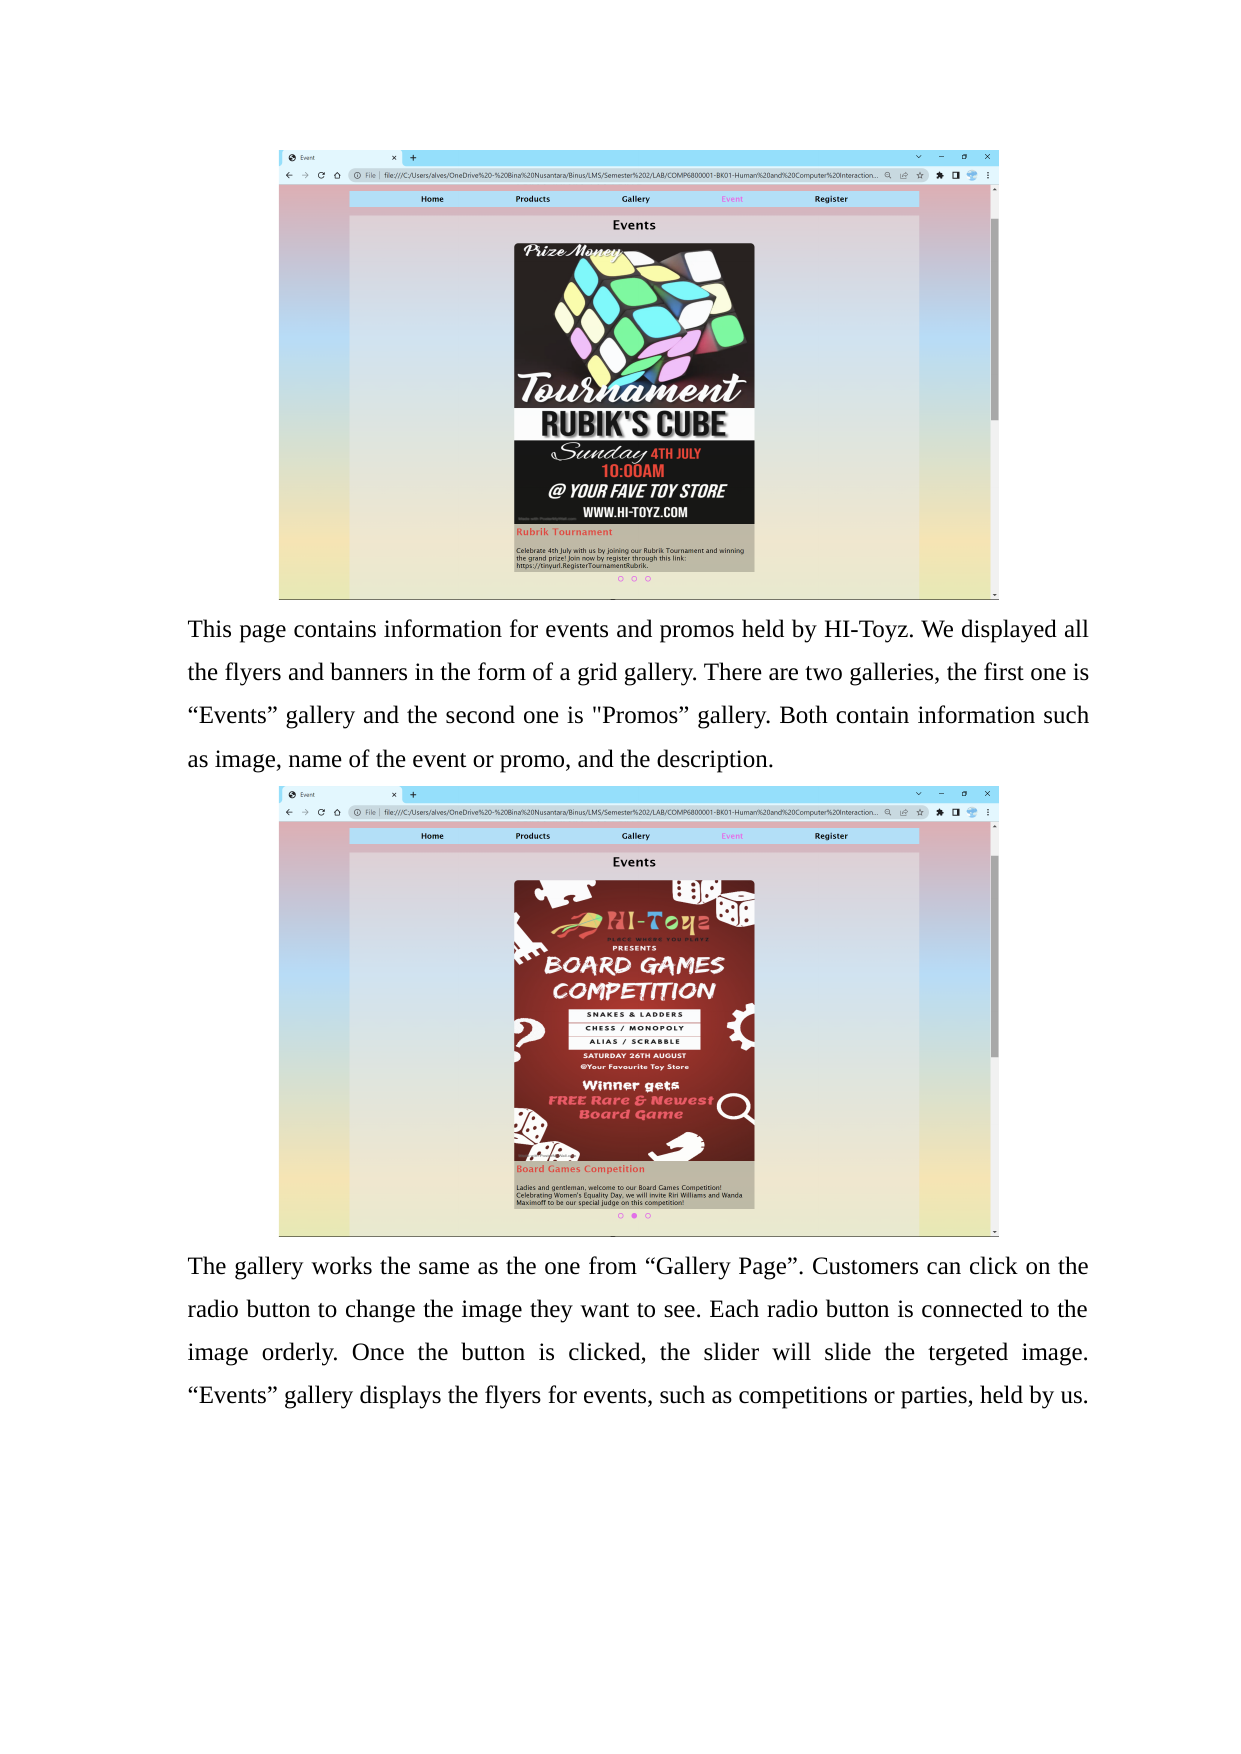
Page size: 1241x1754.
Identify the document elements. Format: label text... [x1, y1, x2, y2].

list This page contains information for events and promos held by HI-Toyz. We displayed all the flyers and banners in the form of a grid gallery. There are two galleries, the first one is “Events” gallery and the second one is "Promos” gallery. Both contain information such as image, name of the event or promo, and the description. [187, 614, 1090, 772]
picture [278, 150, 999, 600]
list The gallery works the same as the one from “Gallery Page”. Customers can click on the radio button to change the image they want to see. Each radio button is connected to the image orderly. Once the button is clicked, the slider will slide the tergeted image. “Events” gallery displays the flyers for events, such as competitions or parties, held by us. [187, 1251, 1090, 1409]
picture [278, 786, 999, 1237]
